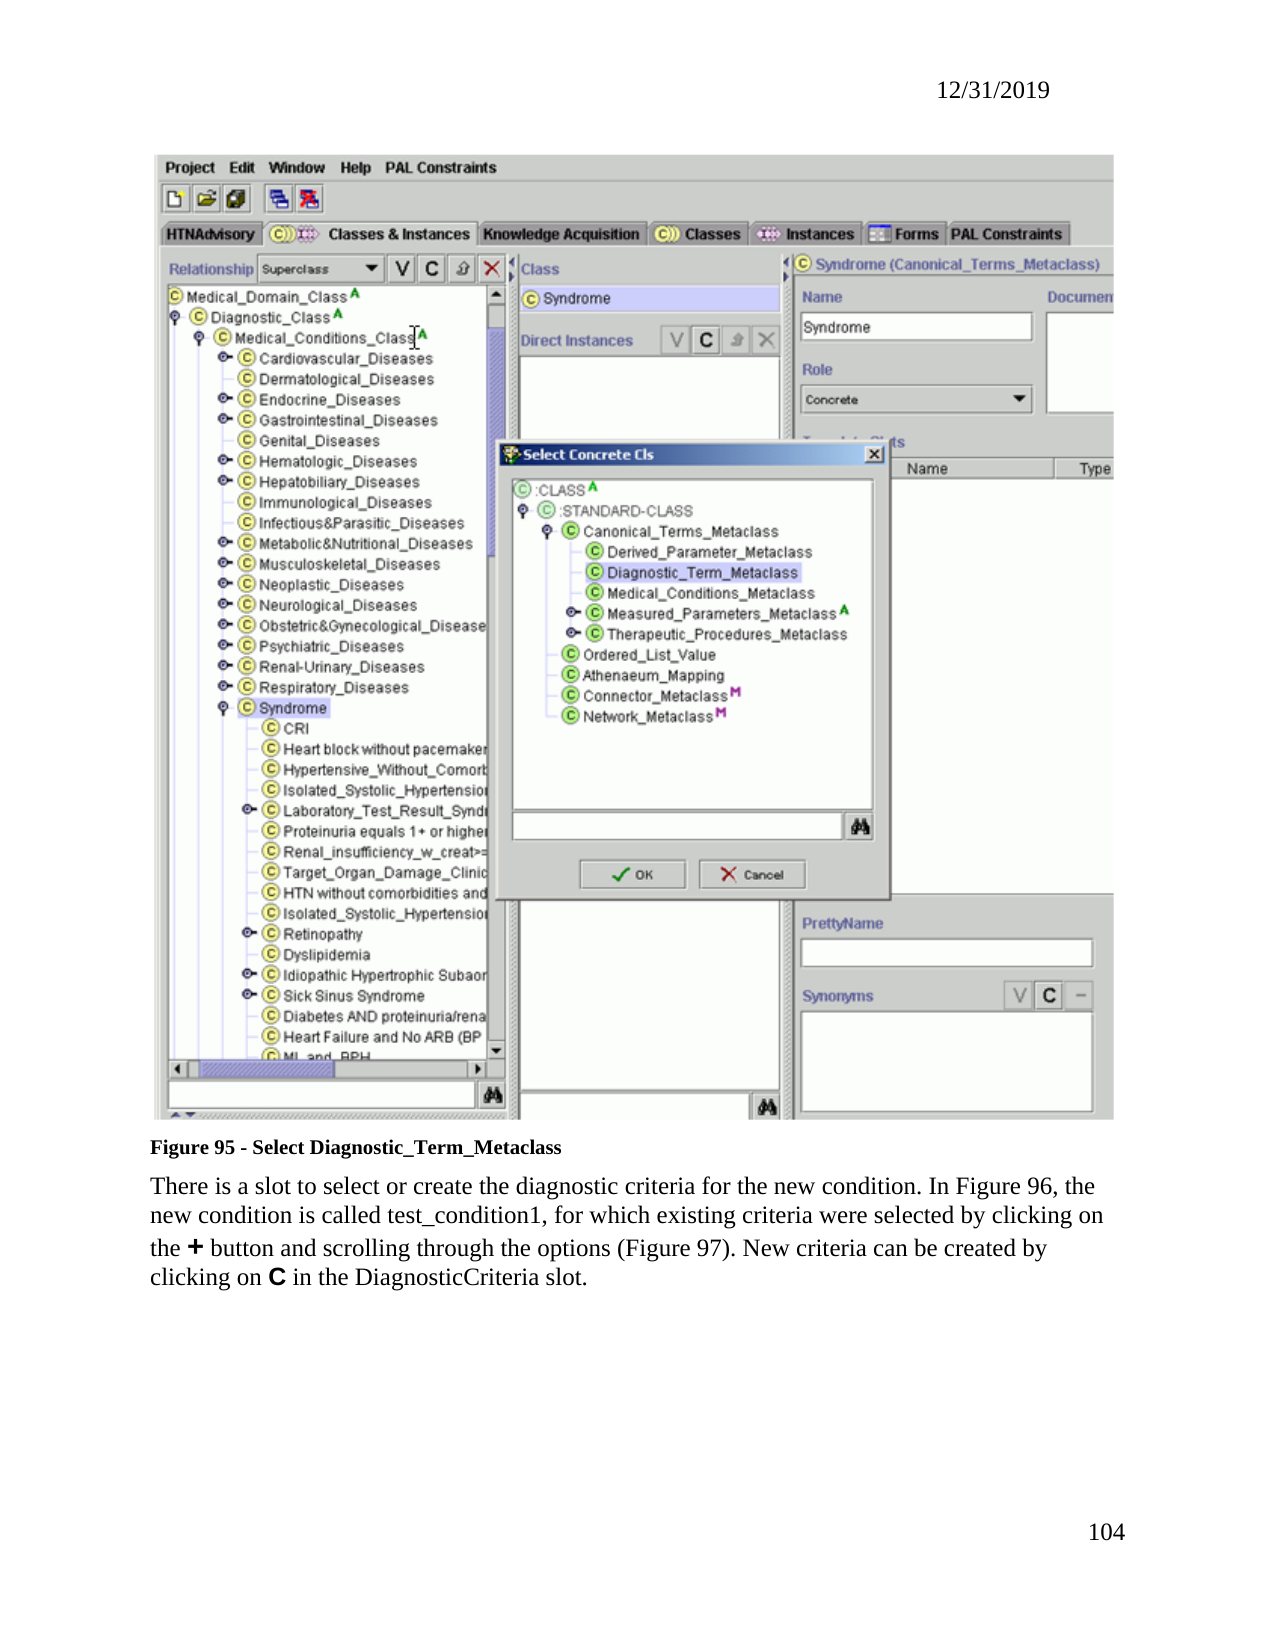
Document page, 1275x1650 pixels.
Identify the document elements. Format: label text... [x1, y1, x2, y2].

text There is a slot to select or create the diagnostic criteria for the new condition. In Figure 96, the new condition is called test_condition1, for which existing criteria were selected by clicking on the + button and scrolling through the options (Figure 97). New criteria can be created by clicking on C in the DiagnosticCriteria slot. [150, 1171, 1125, 1291]
picture [150, 150, 1117, 1123]
text Figure 95 - Select Diagnostic_Term_Metaclass [150, 1135, 1125, 1159]
